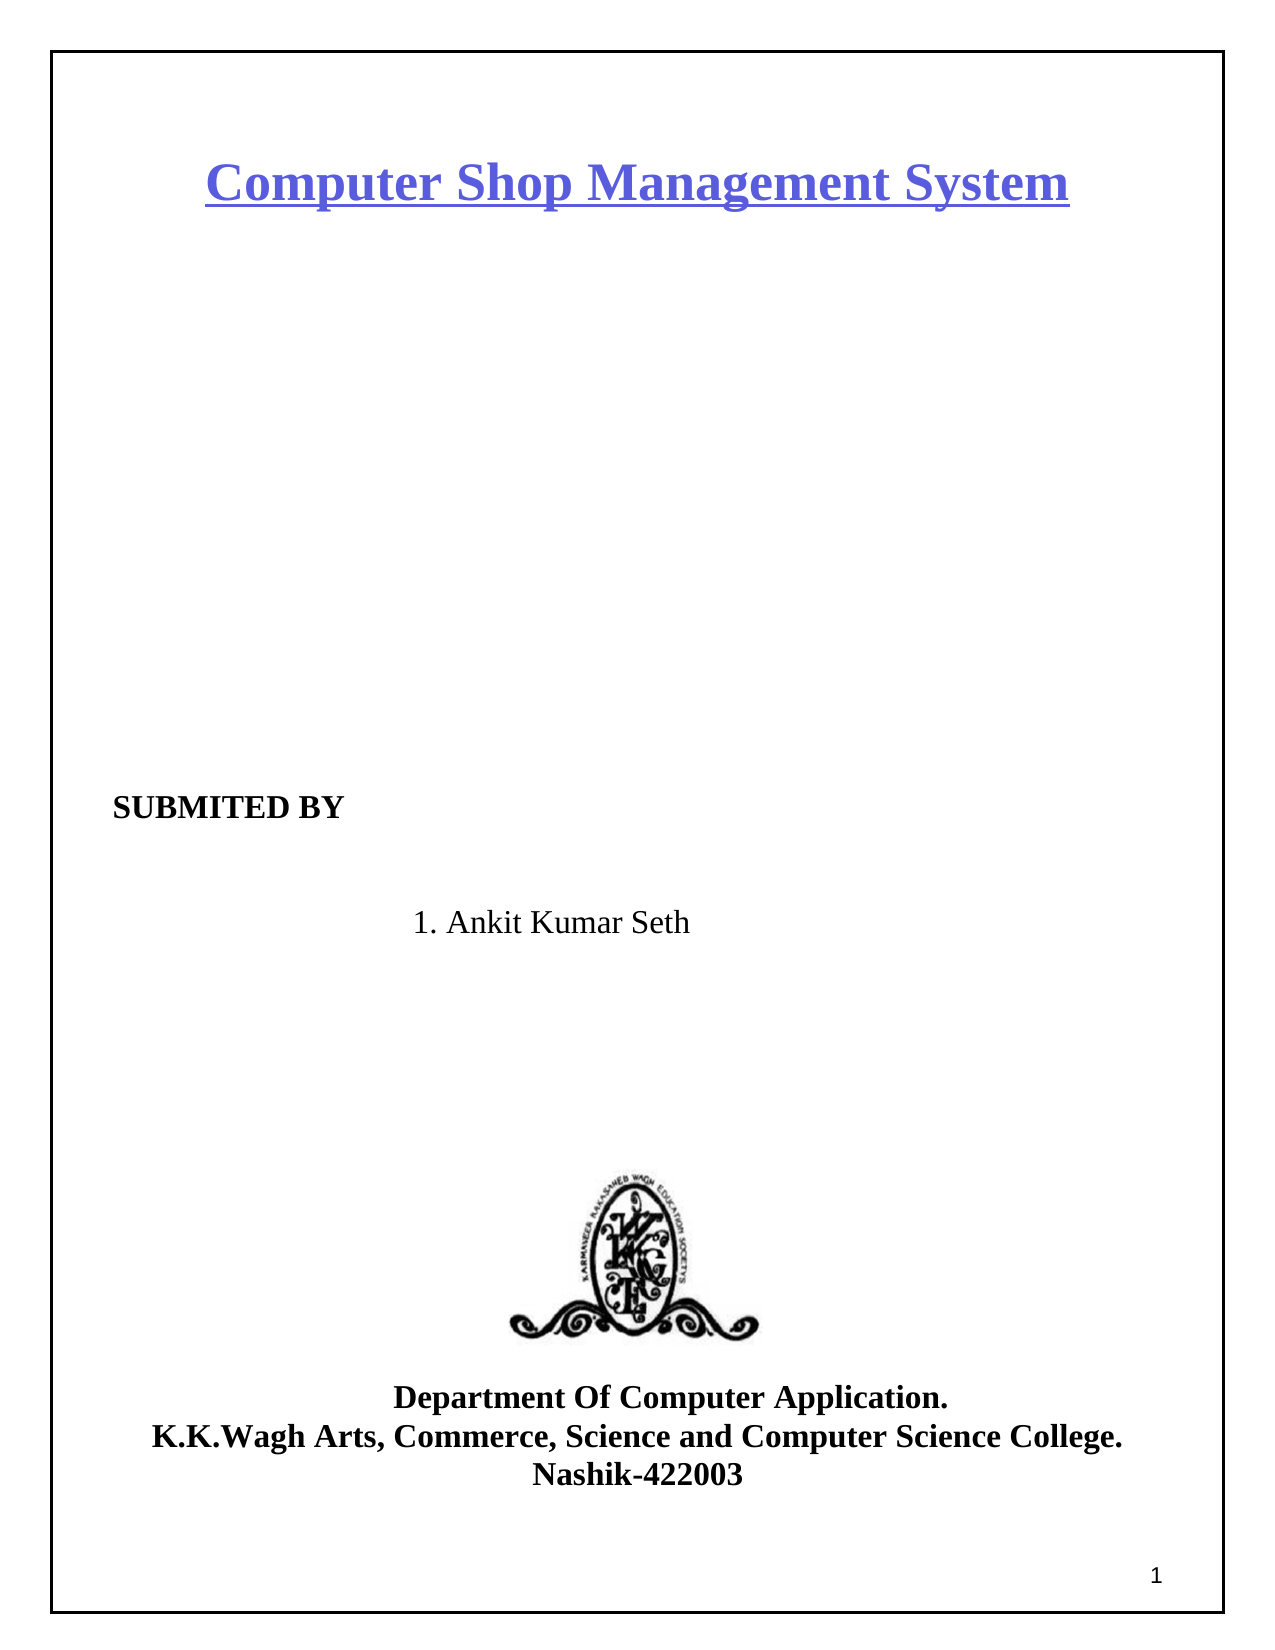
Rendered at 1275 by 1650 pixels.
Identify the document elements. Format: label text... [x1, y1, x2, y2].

text SUBMITED BY [112, 787, 1162, 826]
text Nashik-422003 [112, 1454, 1162, 1493]
picture [500, 1158, 775, 1378]
text Computer Shop Management System [112, 150, 1162, 212]
text K.K.Wagh Arts, Commerce, Science and Computer Science College. [112, 1416, 1162, 1454]
text 1. Ankit Kumar Seth [112, 902, 1162, 941]
text Department Of Computer Application. [112, 1378, 1162, 1416]
